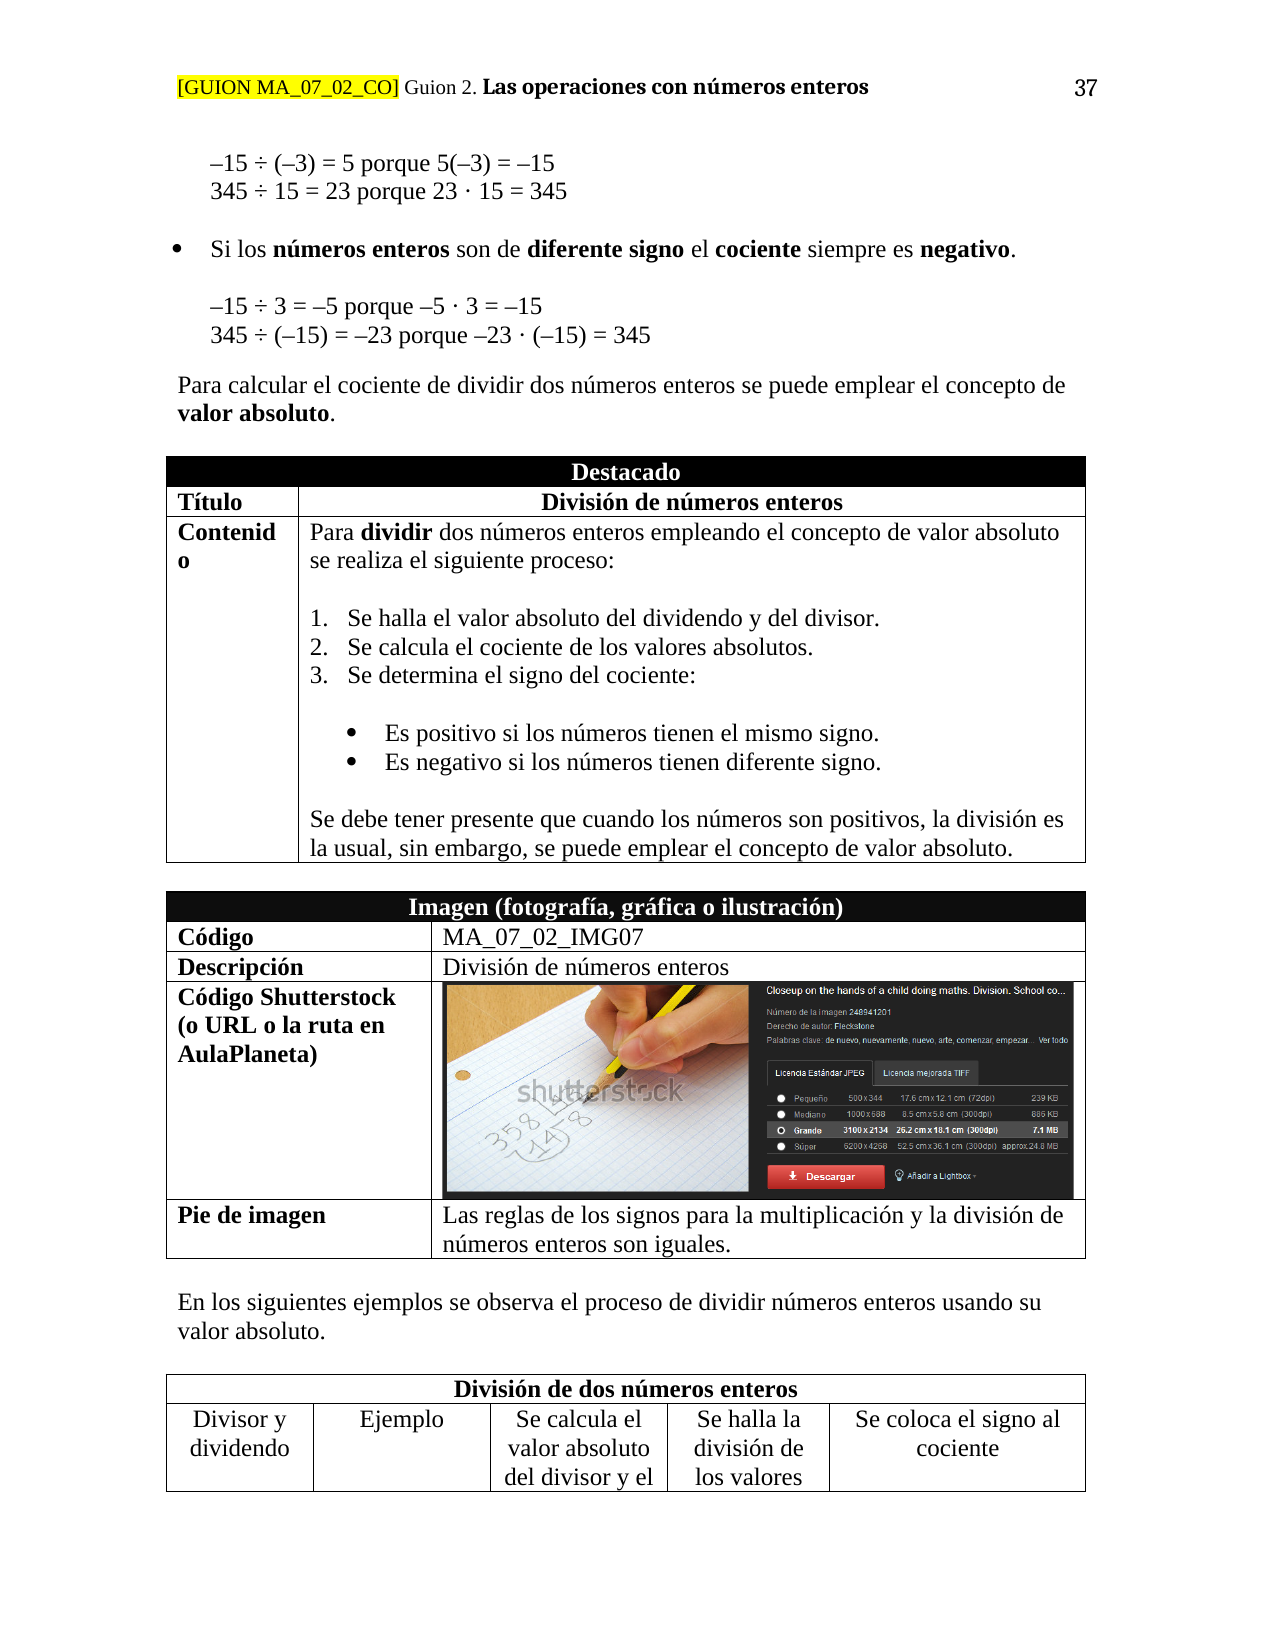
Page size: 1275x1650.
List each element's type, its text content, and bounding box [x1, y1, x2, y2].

table_cell [1074, 982, 1085, 1199]
table_cell Las reglas de los signos para la multiplicación y la división de números enteros son iguales. [432, 1200, 1085, 1257]
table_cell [830, 1404, 1085, 1491]
table_cell Código [167, 922, 431, 951]
table_cell MA_07_02_IMG07 [432, 922, 1085, 951]
list ‒15 ÷ (‒3) = 5 porque 5(‒3) = ‒15 [210, 148, 1098, 176]
table_cell Título [167, 487, 298, 516]
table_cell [491, 1404, 667, 1491]
table_header División de dos números enteros [167, 1375, 1085, 1403]
picture [442, 981, 1074, 1199]
table_cell Código Shutterstock (o URL o la ruta en AulaPlaneta) [167, 982, 431, 1199]
text Para calcular el cociente de dividir dos números enteros se puede emplear el concepto de valor absoluto. [177, 370, 1098, 427]
table_cell Para dividir dos números enteros empleando el concepto de valor absoluto se realiza el siguiente proceso: Se halla el valor absoluto del dividendo y del divisor. Se calcula el cociente de los valores absolutos. Se determina el signo del cociente: Es positivo si los números tienen el mismo signo. Es negativo si los números tienen diferente signo. Se debe tener presente que cuando los números son positivos, la división es la usual, sin embargo, se puede emplear el concepto de valor absoluto. [299, 517, 1085, 862]
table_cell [668, 1404, 829, 1491]
list 345 ÷ (‒15) = ‒23 porque ‒23 · (‒15) = 345 [210, 320, 1098, 349]
table_cell Contenido [167, 517, 298, 862]
list ‒15 ÷ 3 = ‒5 porque ‒5 · 3 = ‒15 [210, 291, 1098, 320]
table_cell Ejemplo [314, 1404, 490, 1491]
table_header Destacado [167, 457, 1085, 486]
table_cell División de números enteros [299, 487, 1085, 516]
table_cell [432, 982, 442, 1199]
table_cell Divisor y dividendo [167, 1404, 313, 1491]
text En los siguientes ejemplos se observa el proceso de dividir números enteros usando su valor absoluto. [177, 1287, 1098, 1345]
table_header Imagen (fotografía, gráfica o ilustración) [167, 893, 1085, 921]
table_cell Descripción [167, 952, 431, 981]
table_cell Pie de imagen [167, 1200, 431, 1257]
list Si los números enteros son de diferente signo el cociente siempre es negativo. [173, 234, 1098, 263]
table_cell División de números enteros [432, 952, 1085, 981]
list 345 ÷ 15 = 23 porque 23 · 15 = 345 [210, 176, 1098, 205]
